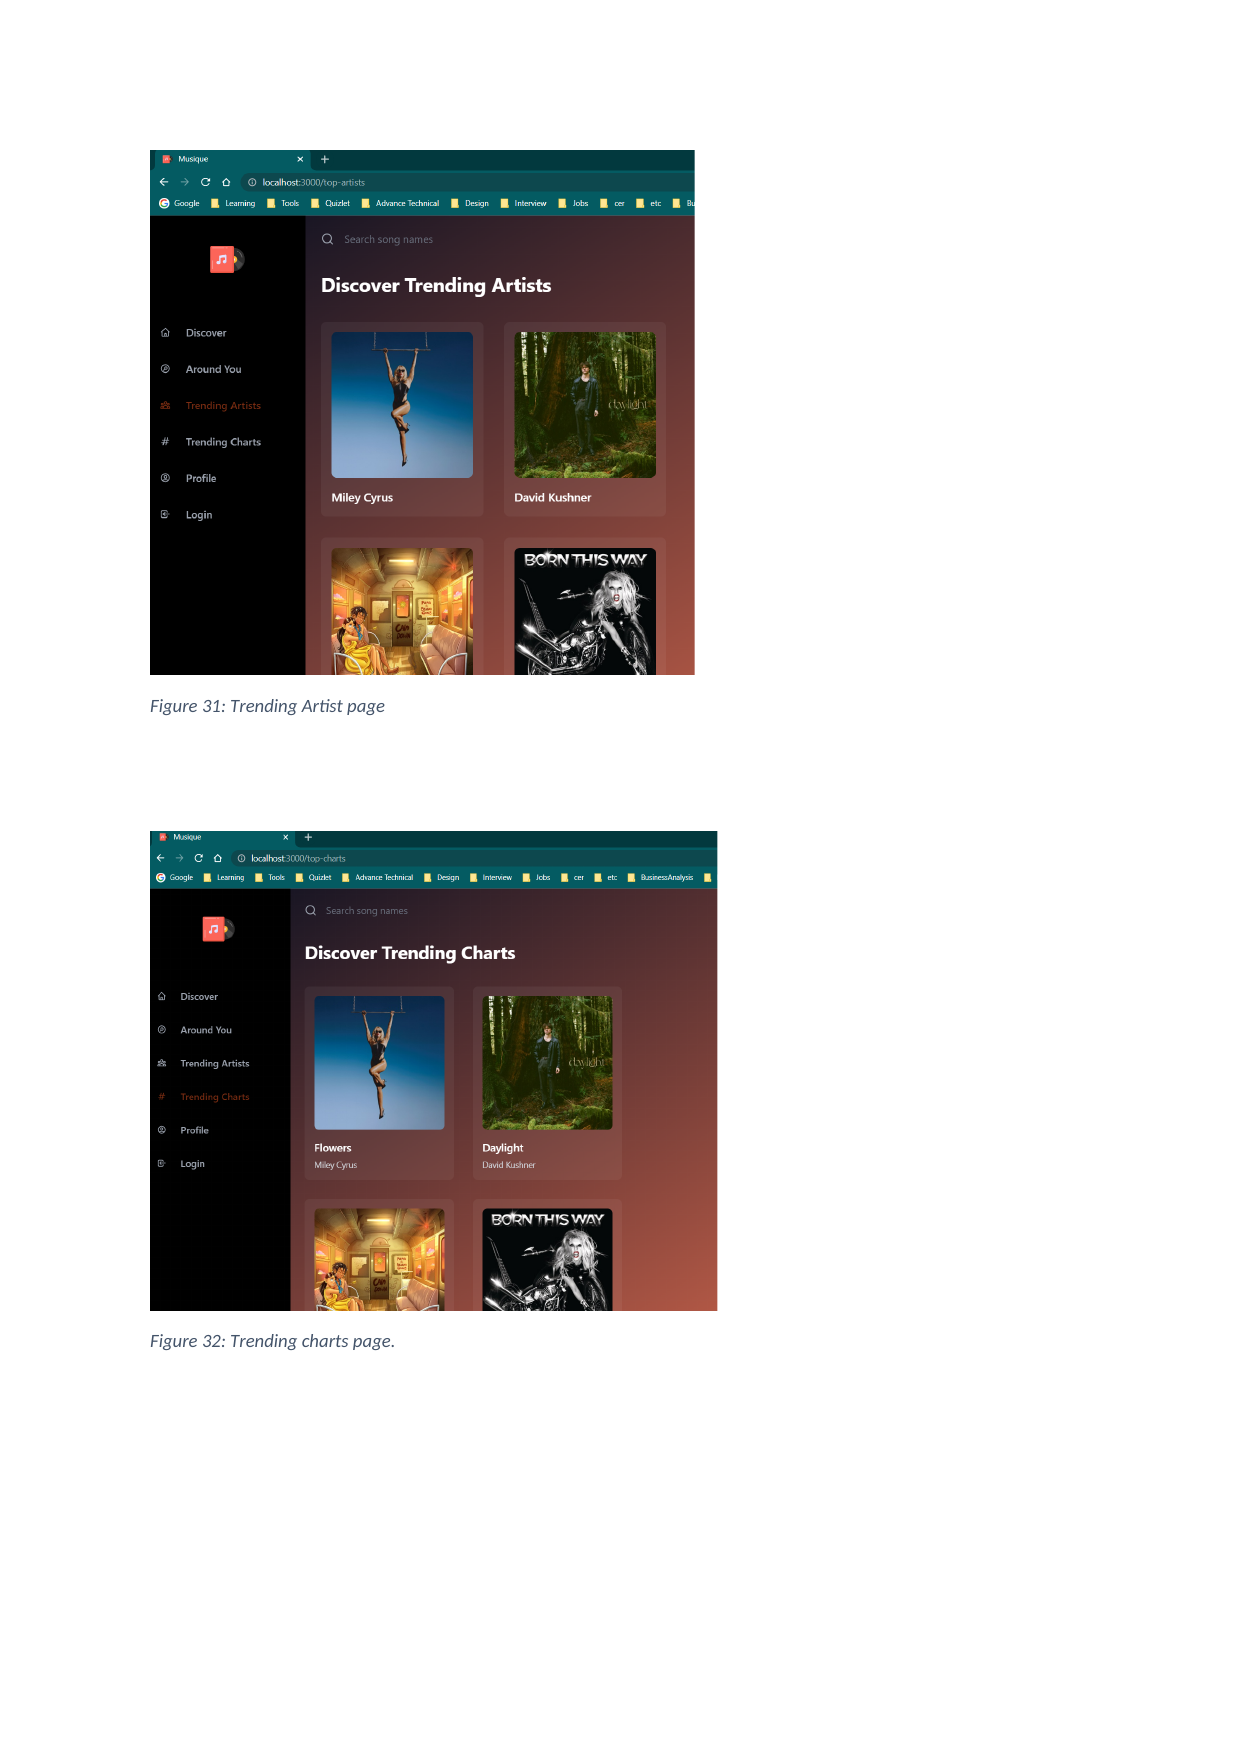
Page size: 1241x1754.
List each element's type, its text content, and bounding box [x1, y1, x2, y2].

picture [150, 831, 718, 1311]
picture [150, 150, 695, 675]
text Figure 32: Trending charts page. [150, 1329, 1090, 1352]
text Figure 31: Trending Artist page [150, 694, 1090, 717]
